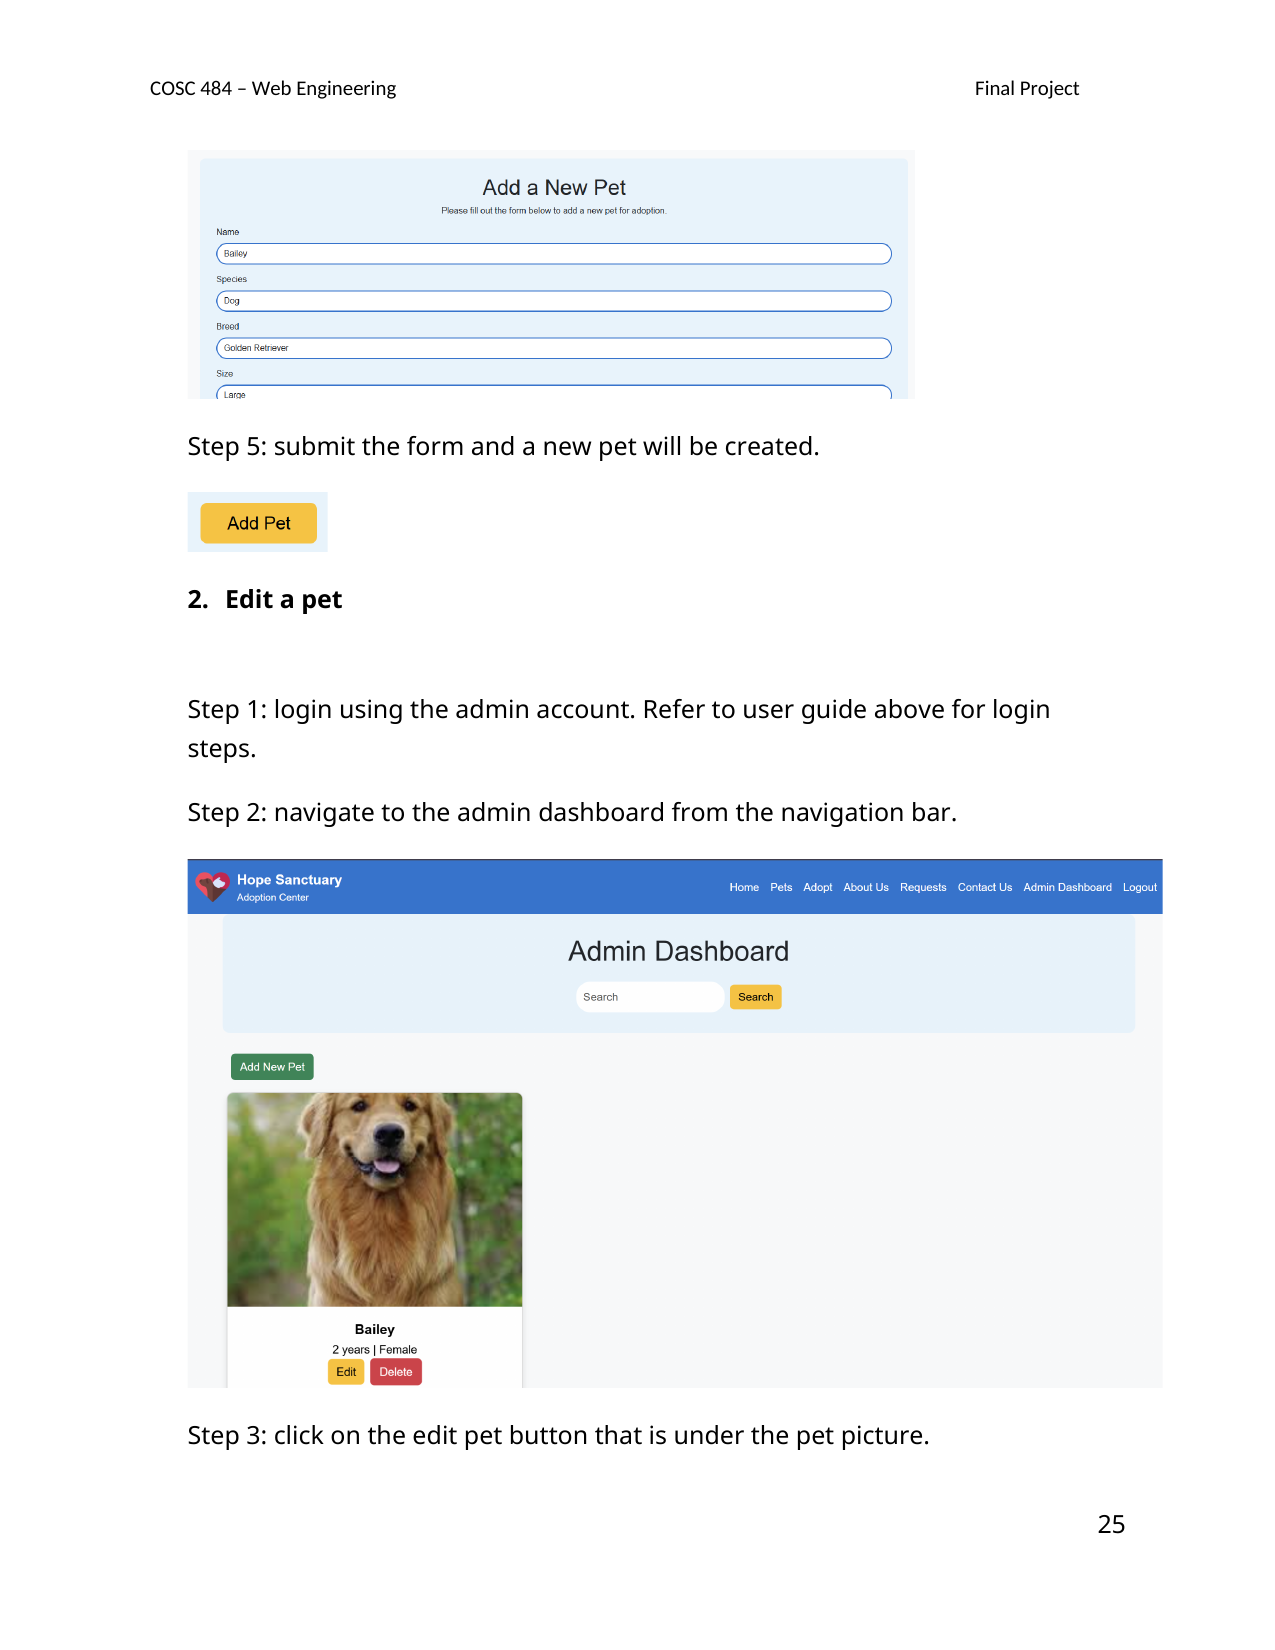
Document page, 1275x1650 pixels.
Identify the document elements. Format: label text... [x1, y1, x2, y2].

picture [187, 859, 1163, 1388]
subtitle Edit a pet [187, 582, 1125, 616]
text Step 1: login using the admin account. Refer to user guide above for login steps. [187, 692, 1125, 765]
text Step 2: navigate to the admin dashboard from the navigation bar. [187, 795, 1125, 829]
picture [187, 150, 915, 399]
text Step 3: click on the edit pet button that is under the pet picture. [187, 1418, 1125, 1452]
text Step 5: submit the form and a new pet will be created. [187, 429, 1125, 463]
picture [187, 492, 328, 552]
